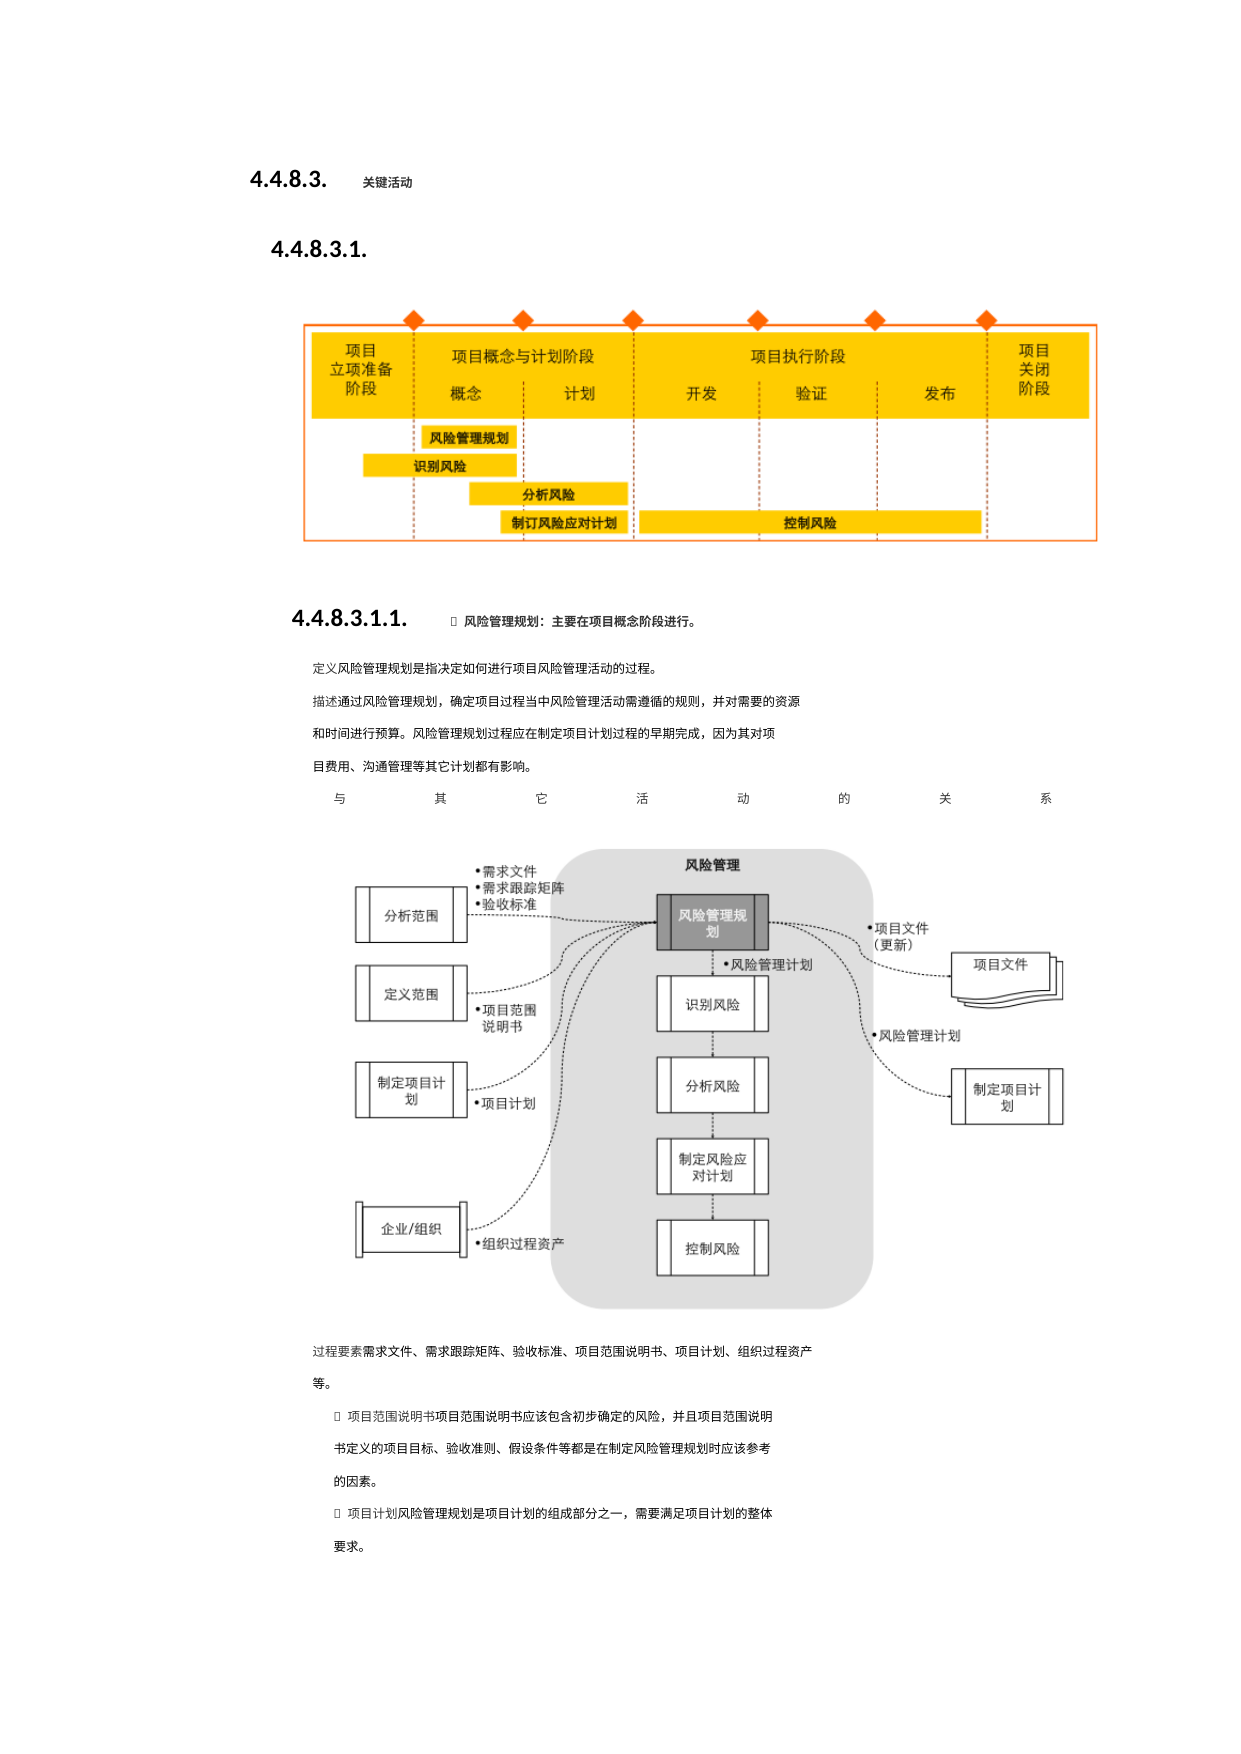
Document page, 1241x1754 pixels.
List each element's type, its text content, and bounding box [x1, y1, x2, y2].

text 项目范围说明书应该包含初步确定的风险，并且项目范围说明 [333, 1400, 1053, 1432]
text 风险管理规划是项目计划的组成部分之一，需要满足项目计划的整体 [333, 1497, 1053, 1530]
subtitle 关键活动 [250, 162, 1053, 194]
text 和时间进行预算。风险管理规划过程应在制定项目计划过程的早期完成，因为其对项 [312, 717, 1053, 750]
text 书定义的项目目标、验收准则、假设条件等都是在制定风险管理规划时应该参考 [333, 1432, 1053, 1465]
subtitle  风险管理规划：主要在项目概念阶段进行。 [292, 601, 1053, 633]
picture [333, 818, 1091, 1331]
text 目费用、沟通管理等其它计划都有影响。 [312, 750, 1053, 782]
text 通过风险管理规划，确定项目过程当中风险管理活动需遵循的规则，并对需要的资源 [312, 685, 1053, 717]
text 要求。 [333, 1530, 1053, 1562]
text 需求文件、需求跟踪矩阵、验收标准、项目范围说明书、项目计划、组织过程资产 [312, 1335, 1053, 1367]
text 等。 [312, 1367, 1053, 1400]
text 的因素。 [333, 1465, 1053, 1497]
picture [270, 283, 1137, 556]
text 风险管理规划是指决定如何进行项目风险管理活动的过程。 [312, 652, 1053, 685]
